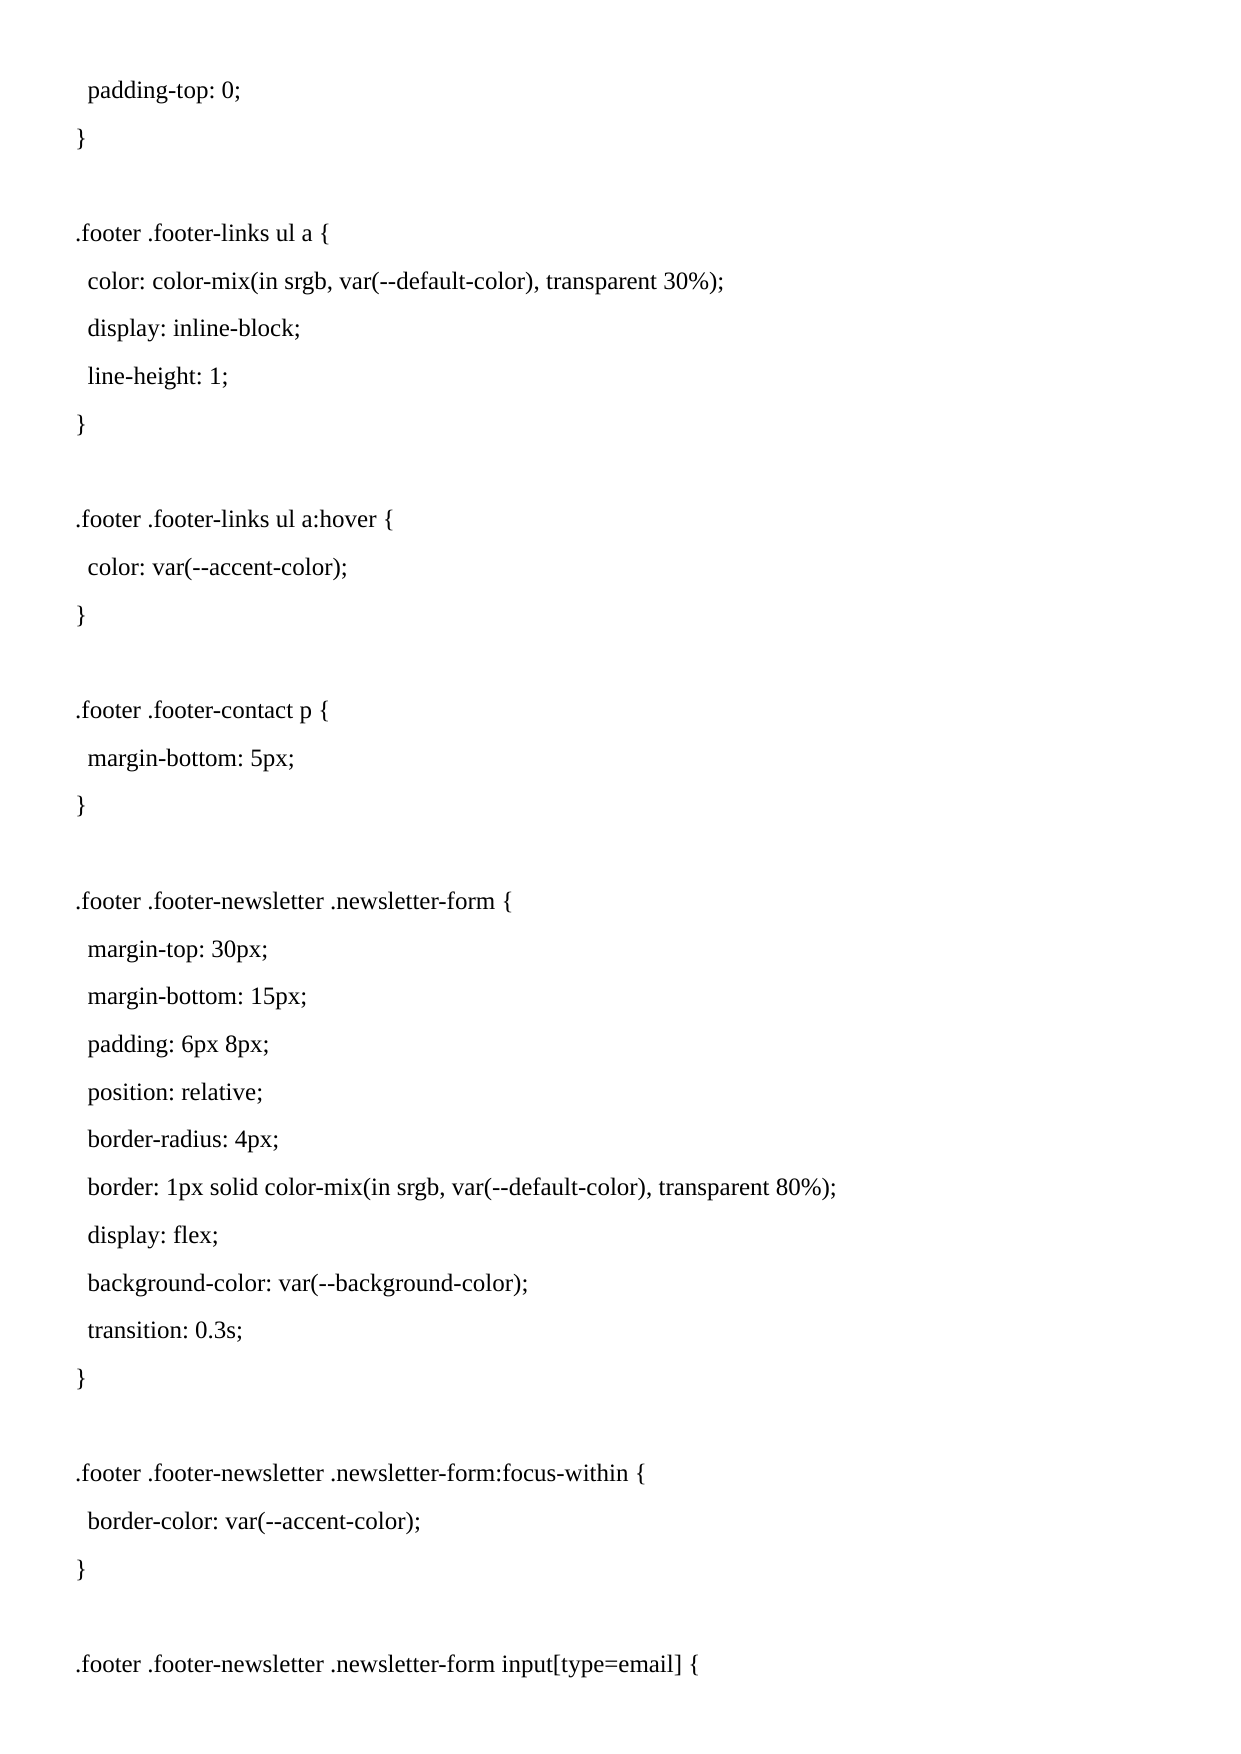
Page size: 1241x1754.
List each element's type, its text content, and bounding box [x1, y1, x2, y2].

text transition: 0.3s; [75, 1315, 1165, 1344]
text color: color-mix(in srgb, var(--default-color), transparent 30%); [75, 266, 1165, 294]
text border-color: var(--accent-color); [75, 1506, 1165, 1535]
text display: flex; [75, 1220, 1165, 1249]
text padding: 6px 8px; [75, 1029, 1165, 1058]
text .footer .footer-newsletter .newsletter-form input[type=email] { [75, 1649, 1165, 1678]
text .footer .footer-links ul a { [75, 218, 1165, 247]
text .footer .footer-links ul a:hover { [75, 504, 1165, 533]
text border-radius: 4px; [75, 1124, 1165, 1153]
text line-height: 1; [75, 361, 1165, 390]
text display: inline-block; [75, 313, 1165, 342]
text } [75, 1554, 1165, 1583]
text } [75, 1363, 1165, 1392]
text padding-top: 0; [75, 75, 1165, 104]
text } [75, 791, 1165, 819]
text } [75, 123, 1165, 151]
text .footer .footer-newsletter .newsletter-form { [75, 886, 1165, 915]
text border: 1px solid color-mix(in srgb, var(--default-color), transparent 80%); [75, 1172, 1165, 1201]
text position: relative; [75, 1077, 1165, 1106]
text } [75, 600, 1165, 628]
text .footer .footer-contact p { [75, 695, 1165, 724]
text margin-bottom: 5px; [75, 743, 1165, 772]
text .footer .footer-newsletter .newsletter-form:focus-within { [75, 1458, 1165, 1487]
text margin-bottom: 15px; [75, 981, 1165, 1010]
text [75, 1268, 1165, 1296]
text margin-top: 30px; [75, 934, 1165, 962]
text } [75, 409, 1165, 438]
text color: var(--accent-color); [75, 552, 1165, 581]
